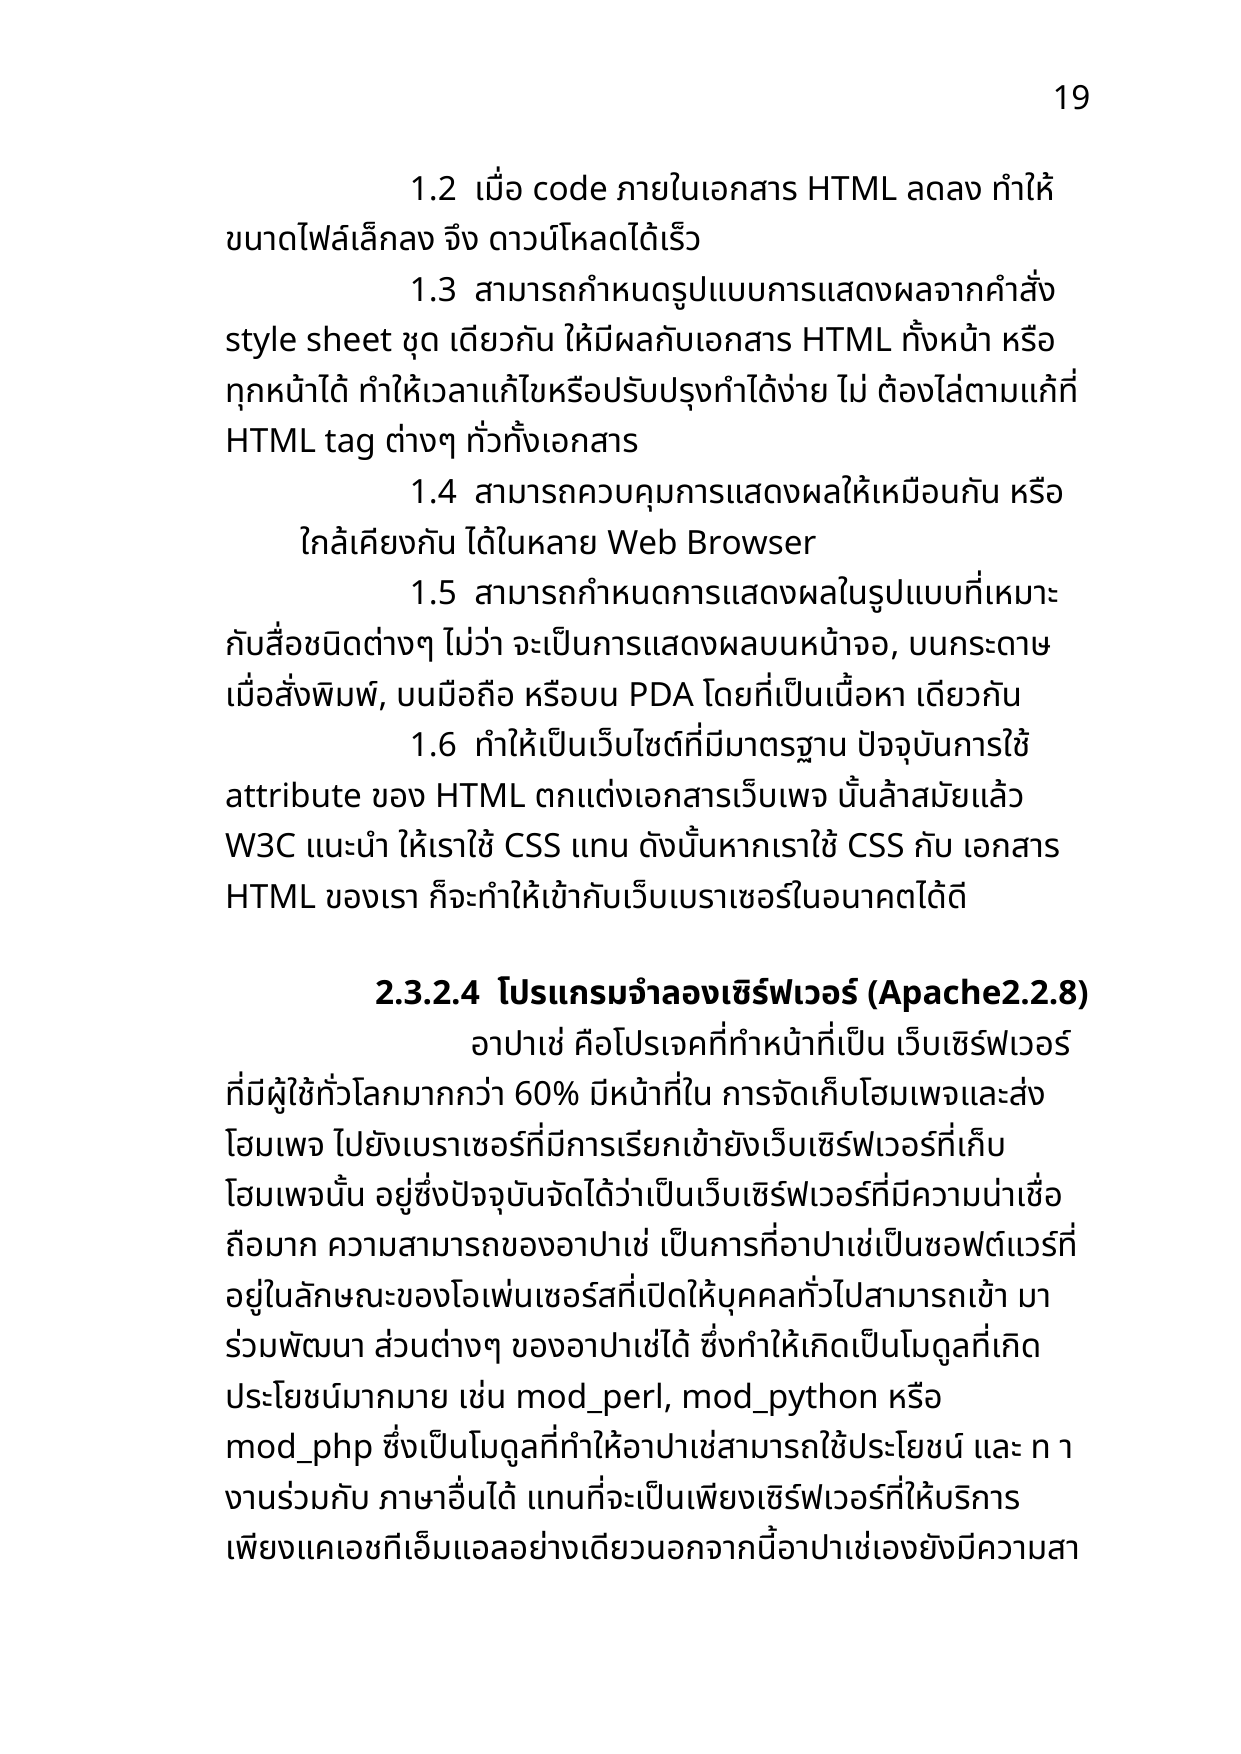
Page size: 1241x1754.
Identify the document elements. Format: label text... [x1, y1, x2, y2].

text 1.6 ทำให้เป็นเว็บไซต์ที่มีมาตรฐาน ปัจจุบันการใช้ attribute ของ HTML ตกแต่งเอกสารเว็บเพจ นั้นล้าสมัยแล้ว W3C แนะนำ ให้เราใช้ CSS แทน ดังนั้นหากเราใช้ CSS กับ เอกสาร HTML ของเรา ก็จะทำให้เข้ากับเว็บเบราเซอร์ในอนาคตได้ดี [225, 721, 1090, 923]
text 1.5 สามารถกำหนดการแสดงผลในรูปแบบที่เหมาะกับสื่อชนิดต่างๆ ไม่ว่า จะเป็นการแสดงผลบนหน้าจอ, บนกระดาษเมื่อสั่งพิมพ์, บนมือถือ หรือบน PDA โดยที่เป็นเนื้อหา เดียวกัน [225, 569, 1090, 721]
text 1.2 เมื่อ code ภายในเอกสาร HTML ลดลง ทำให้ขนาดไฟล์เล็กลง จึง ดาวน์โหลดได้เร็ว [225, 164, 1090, 266]
text 1.3 สามารถกำหนดรูปแบบการแสดงผลจากคำสั่ง style sheet ชุด เดียวกัน ให้มีผลกับเอกสาร HTML ทั้งหน้า หรือทุกหน้าได้ ทำให้เวลาแก้ไขหรือปรับปรุงทำได้ง่าย ไม่ ต้องไล่ตามแก้ที่ HTML tag ต่างๆ ทั่วทั้งเอกสาร [225, 266, 1090, 468]
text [225, 1019, 1090, 1575]
text 1.4 สามารถควบคุมการแสดงผลให้เหมือนกัน หรือใกล้เคียงกัน ได้ในหลาย Web Browser [300, 468, 1090, 569]
text 2.3.2.4 โปรแกรมจําลองเซิร์ฟเวอร์ (Apache2.2.8) [225, 969, 1090, 1019]
